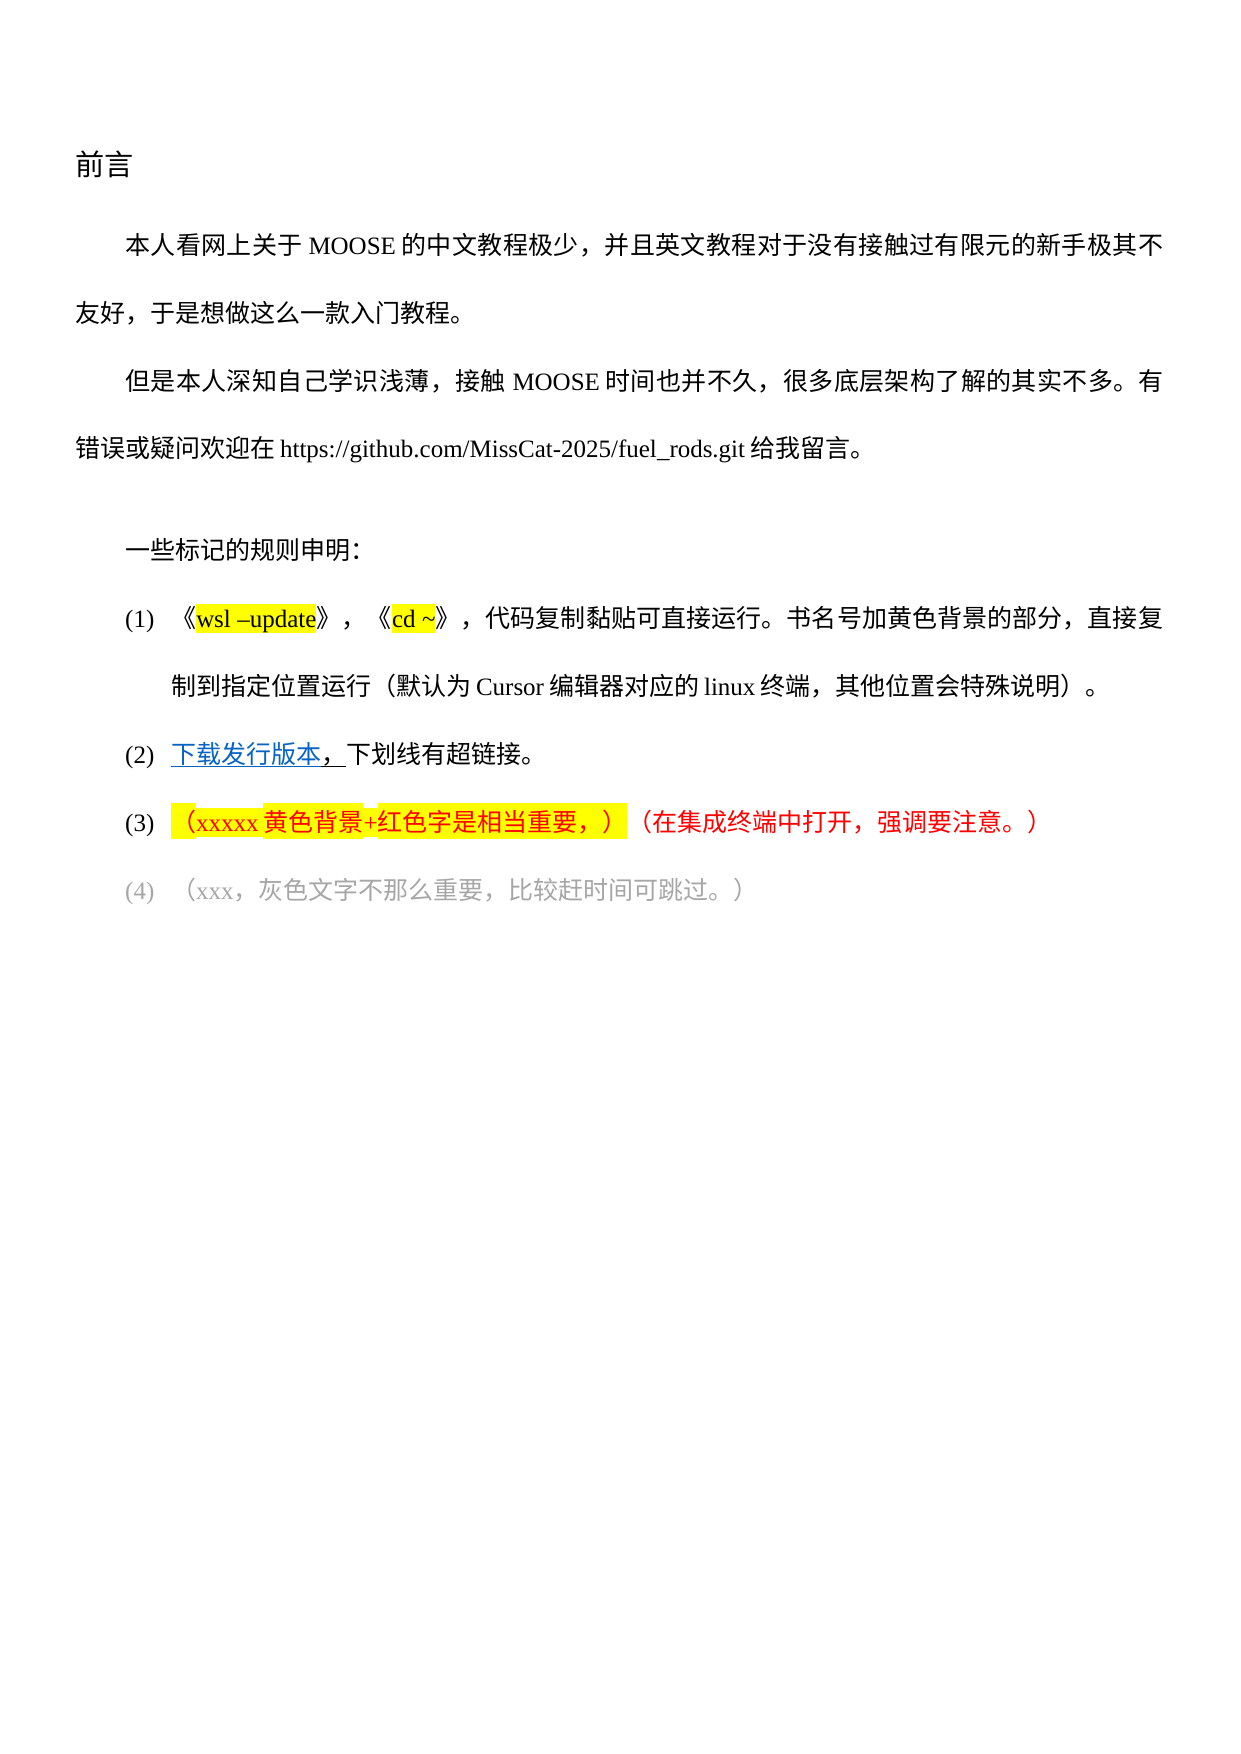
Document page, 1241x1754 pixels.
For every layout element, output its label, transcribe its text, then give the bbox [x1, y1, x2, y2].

list （xxx，灰色文字不那么重要，比较赶时间可跳过。） [125, 854, 1165, 922]
text 一些标记的规则申明： [75, 515, 1165, 583]
list 《wsl –update》，《cd ~》，代码复制黏贴可直接运行。书名号加黄色背景的部分，直接复制到指定位置运行（默认为Cursor编辑器对应的linux终端，其他位置会特殊说明）。 [125, 583, 1165, 719]
text 本人看网上关于MOOSE的中文教程极少，并且英文教程对于没有接触过有限元的新手极其不友好，于是想做这么一款入门教程。 [75, 209, 1165, 345]
list （xxxxx黄色背景+红色字是相当重要，）（在集成终端中打开，强调要注意。） [125, 787, 1165, 854]
subtitle 前言 [75, 129, 1165, 197]
text 但是本人深知自己学识浅薄，接触MOOSE时间也并不久，很多底层架构了解的其实不多。有错误或疑问欢迎在https://github.com/MissCat-2025/fuel_rods.git给我留言。 [75, 345, 1165, 481]
list 下载发行版本，下划线有超链接。 [125, 719, 1165, 787]
